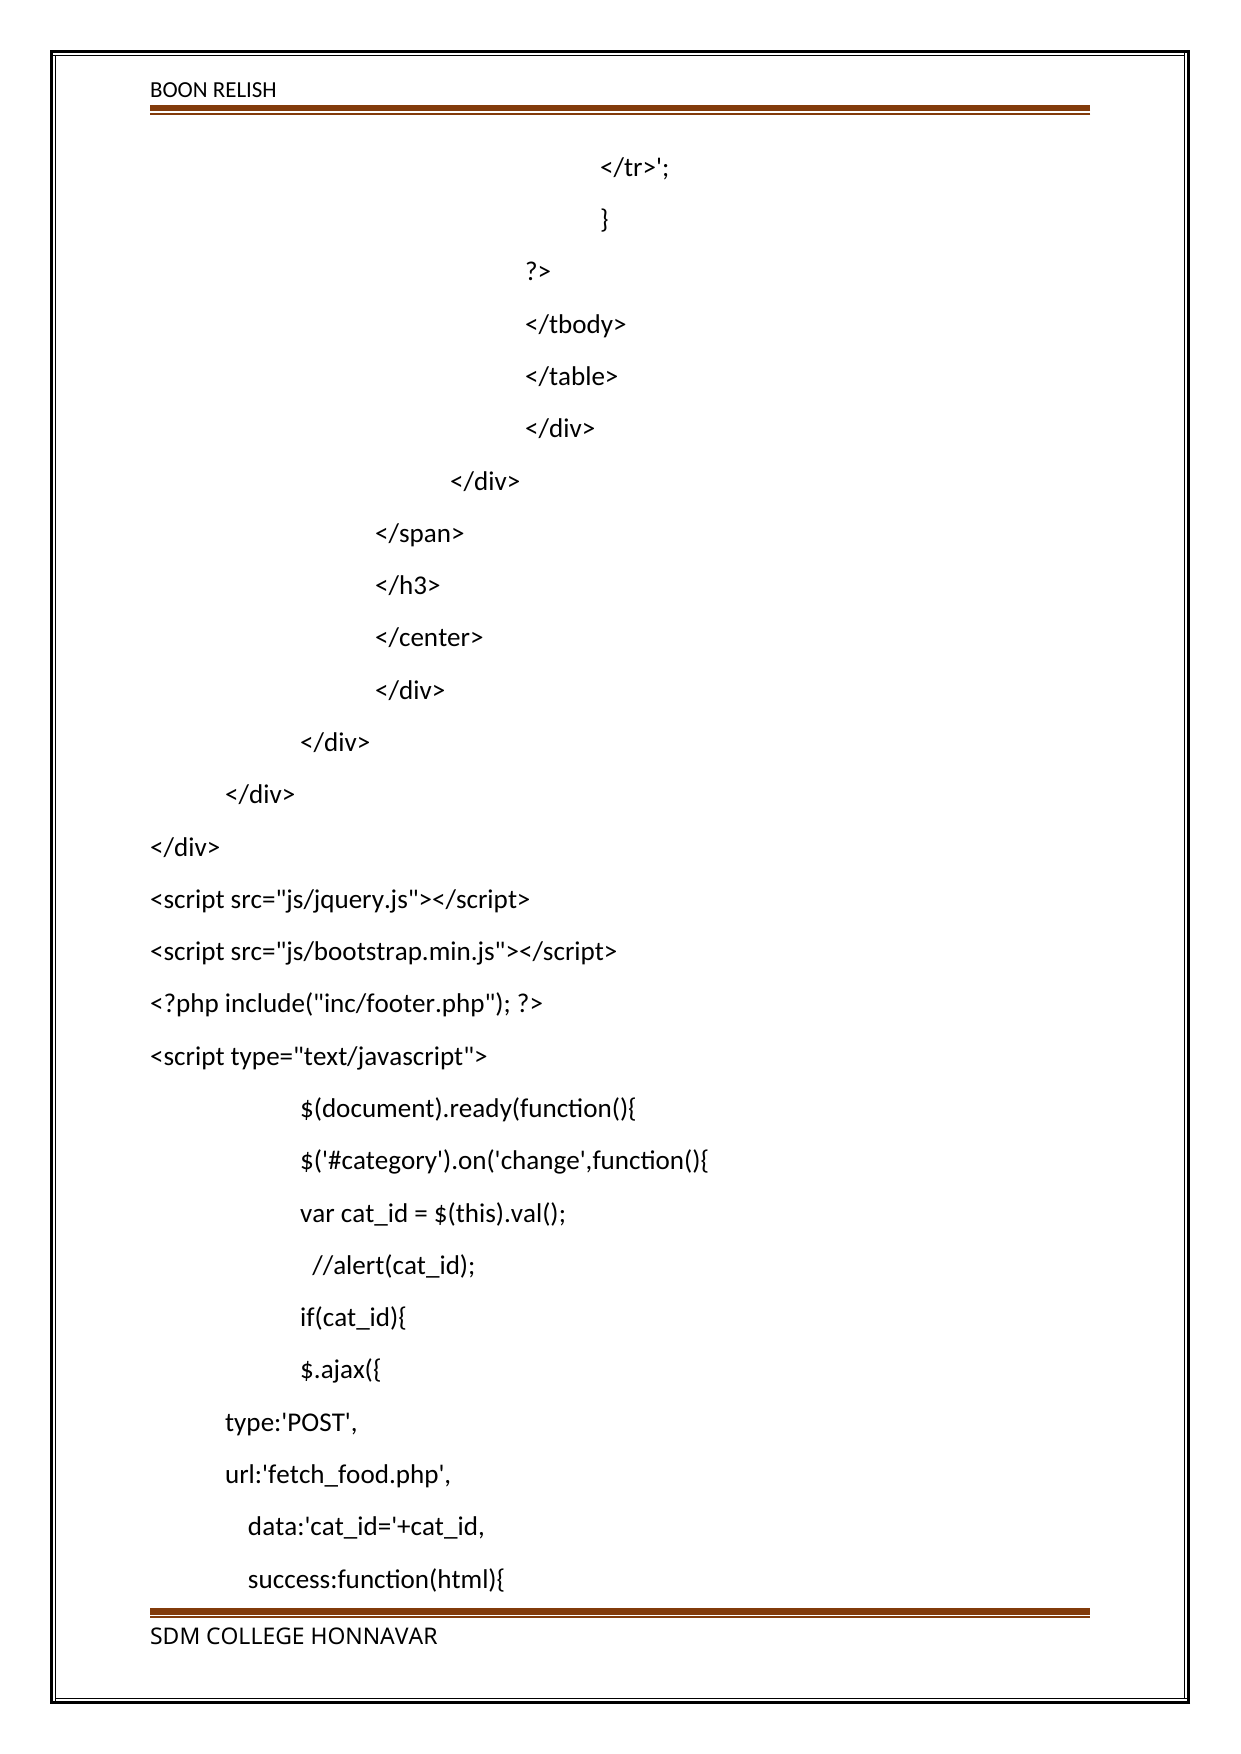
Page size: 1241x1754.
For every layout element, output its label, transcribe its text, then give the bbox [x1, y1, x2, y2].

text <script src="js/jquery.js"></script> [150, 882, 1090, 915]
text </div> [450, 411, 1090, 444]
text var cat_id = $(this).val(); [150, 1196, 1090, 1229]
text </h3> [300, 568, 1090, 601]
text </div> [300, 673, 1090, 706]
text </div> [225, 777, 1090, 811]
text </table> [150, 359, 1090, 392]
text </center> [300, 621, 1090, 654]
text </span> [150, 516, 1090, 549]
text $(document).ready(function(){ [225, 1091, 1090, 1124]
text success:function(html){ [150, 1562, 1090, 1595]
text <script type="text/javascript"> [150, 1039, 1090, 1072]
text </div> [150, 830, 1090, 863]
text if(cat_id){ [150, 1300, 1090, 1333]
text } [150, 202, 1090, 235]
text $.ajax({ [150, 1353, 1090, 1386]
text //alert(cat_id); [150, 1248, 1090, 1281]
text ?> [150, 254, 1090, 288]
text <script src="js/bootstrap.min.js"></script> [150, 934, 1090, 967]
text url:'fetch_food.php', [150, 1457, 1090, 1490]
text </tbody> [450, 307, 1090, 340]
text $('#category').on('change',function(){ [150, 1143, 1090, 1177]
text type:'POST', [150, 1405, 1090, 1438]
text <?php include("inc/footer.php"); ?> [150, 987, 1090, 1020]
text </tr>'; [150, 150, 1090, 183]
text </div> [150, 464, 1090, 497]
text </div> [225, 725, 1090, 758]
text data:'cat_id='+cat_id, [150, 1509, 1090, 1543]
